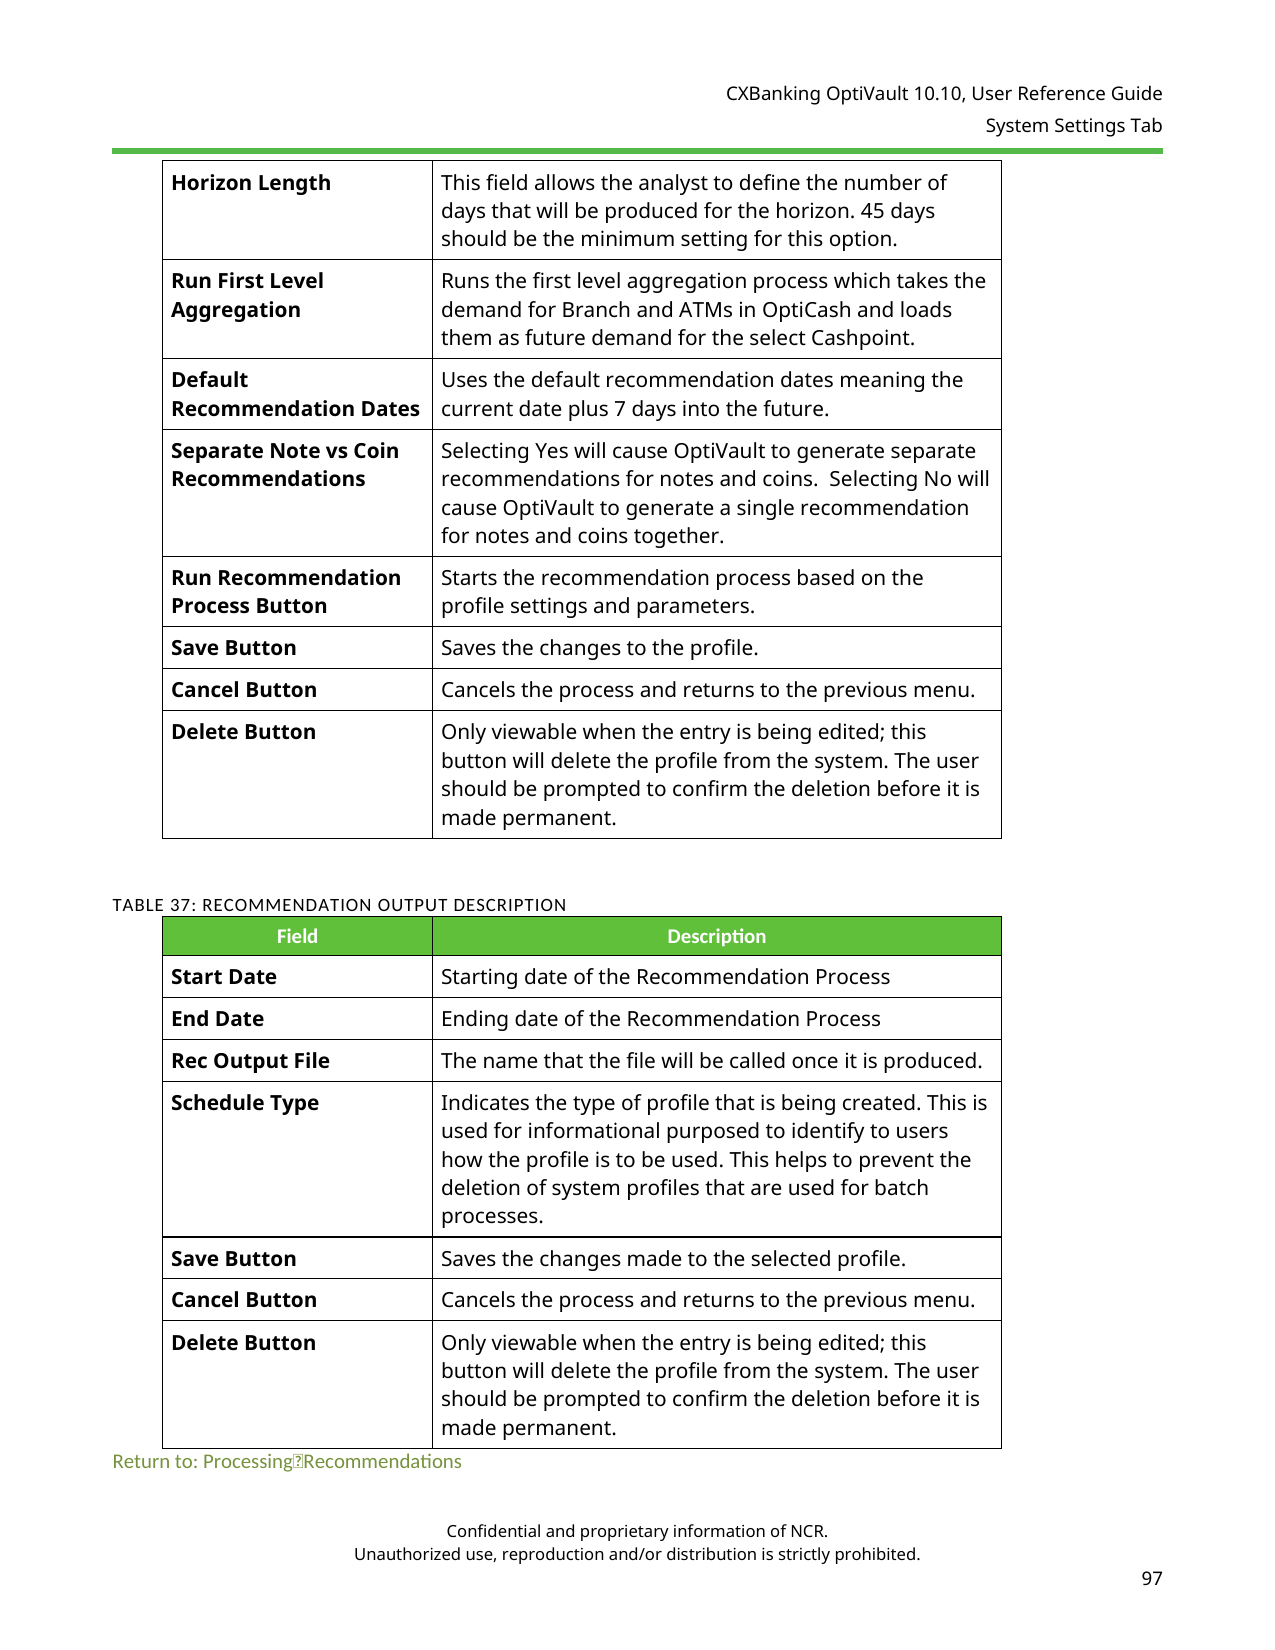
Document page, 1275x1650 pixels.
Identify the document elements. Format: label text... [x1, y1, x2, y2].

table_cell The name that the file will be called once it is produced. [433, 1040, 1001, 1081]
table_cell Starts the recommendation process based on the profile settings and parameters. [433, 557, 1001, 626]
table_cell Separate Note vs Coin Recommendations [163, 430, 432, 556]
table_cell Default Recommendation Dates [163, 359, 432, 428]
table_header Field [163, 917, 432, 955]
table_cell Horizon Length [163, 161, 432, 259]
table_cell Save Button [163, 627, 432, 668]
table_cell Cancels the process and returns to the previous menu. [433, 1279, 1001, 1320]
table_cell This field allows the analyst to define the number of days that will be produced for the horizon. 45 days should be the minimum setting for this option. [433, 161, 1001, 259]
table_cell Only viewable when the entry is being edited; this button will delete the profile from the system. The user should be prompted to confirm the deletion before it is made permanent. [433, 711, 1001, 837]
table_cell Saves the changes to the profile. [433, 627, 1001, 668]
table_cell End Date [163, 998, 432, 1039]
table_cell Uses the default recommendation dates meaning the current date plus 7 days into the future. [433, 359, 1001, 428]
table_cell Ending date of the Recommendation Process [433, 998, 1001, 1039]
table_cell Runs the first level aggregation process which takes the demand for Branch and ATMs in OptiCash and loads them as future demand for the select Cashpoint. [433, 260, 1001, 358]
table_cell Rec Output File [163, 1040, 432, 1081]
table_cell Indicates the type of profile that is being created. This is used for informational purposed to identify to users how the profile is to be used. This helps to prevent the deletion of system profiles that are used for batch processes. [433, 1082, 1001, 1236]
table_cell Run Recommendation Process Button [163, 557, 432, 626]
table_cell Cancel Button [163, 1279, 432, 1320]
table_cell Starting date of the Recommendation Process [433, 956, 1001, 997]
table_cell Save Button [163, 1238, 432, 1278]
table_cell Saves the changes made to the selected profile. [433, 1238, 1001, 1278]
table_cell Delete Button [163, 711, 432, 837]
table_cell Selecting Yes will cause OptiVault to generate separate recommendations for notes and coins. Selecting No will cause OptiVault to generate a single recommendation for notes and coins together. [433, 430, 1001, 556]
table_cell Only viewable when the entry is being edited; this button will delete the profile from the system. The user should be prompted to confirm the deletion before it is made permanent. [433, 1321, 1001, 1448]
table_cell Delete Button [163, 1321, 432, 1448]
table_cell Start Date [163, 956, 432, 997]
table_cell Cancels the process and returns to the previous menu. [433, 669, 1001, 710]
table_cell Schedule Type [163, 1082, 432, 1236]
table_header Description [433, 917, 1001, 955]
table_cell Run First Level Aggregation [163, 260, 432, 358]
text Return to: ProcessingRecommendations [112, 1449, 1163, 1474]
table_cell Cancel Button [163, 669, 432, 710]
